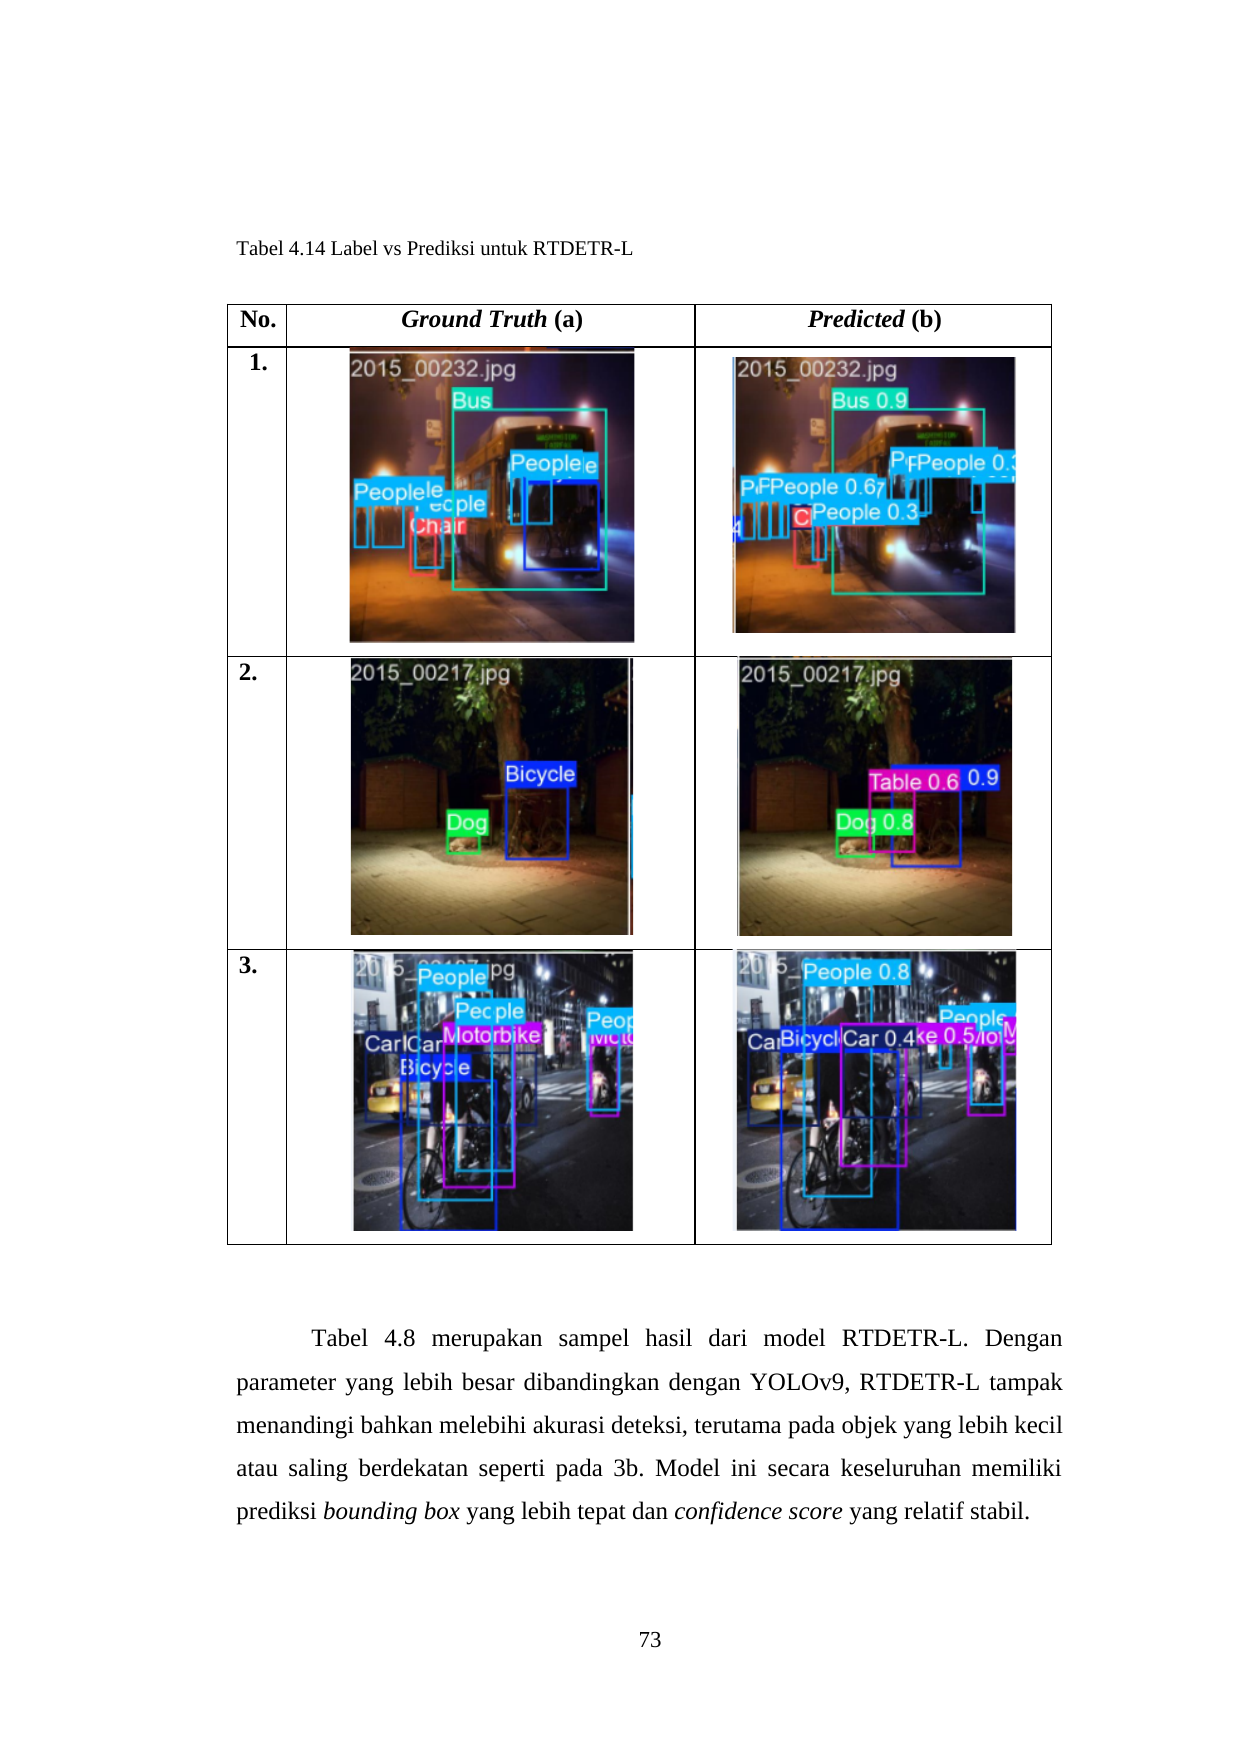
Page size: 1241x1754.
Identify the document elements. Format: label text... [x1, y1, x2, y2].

picture [350, 950, 634, 1231]
table_cell 1. [228, 348, 286, 656]
table_cell [287, 348, 694, 656]
table_header Predicted (b) [696, 305, 1051, 346]
table_cell [287, 657, 694, 949]
table_cell 3. [228, 950, 286, 1244]
table_header Ground Truth (a) [287, 305, 694, 346]
picture [349, 347, 635, 643]
text Tabel 4.8 merupakan sampel hasil dari model RTDETR-L. Dengan parameter yang lebih besar dibandingkan dengan YOLOv9, RTDETR-L tampak menandingi bahkan melebihi akurasi deteksi, terutama pada objek yang lebih kecil atau saling berdekatan seperti pada 3b. Model ini secara keseluruhan memiliki prediksi bounding box yang lebih tepat dan confidence score yang relatif stabil. [236, 1323, 1063, 1525]
table_cell [696, 657, 1051, 949]
picture [350, 657, 634, 935]
table_cell [696, 950, 1051, 1244]
picture [732, 357, 1017, 633]
table_cell [287, 950, 694, 1244]
picture [732, 949, 1017, 1231]
table_cell [696, 348, 1051, 656]
picture [737, 656, 1013, 936]
table_cell 2. [228, 657, 286, 949]
table_header No. [228, 305, 286, 346]
